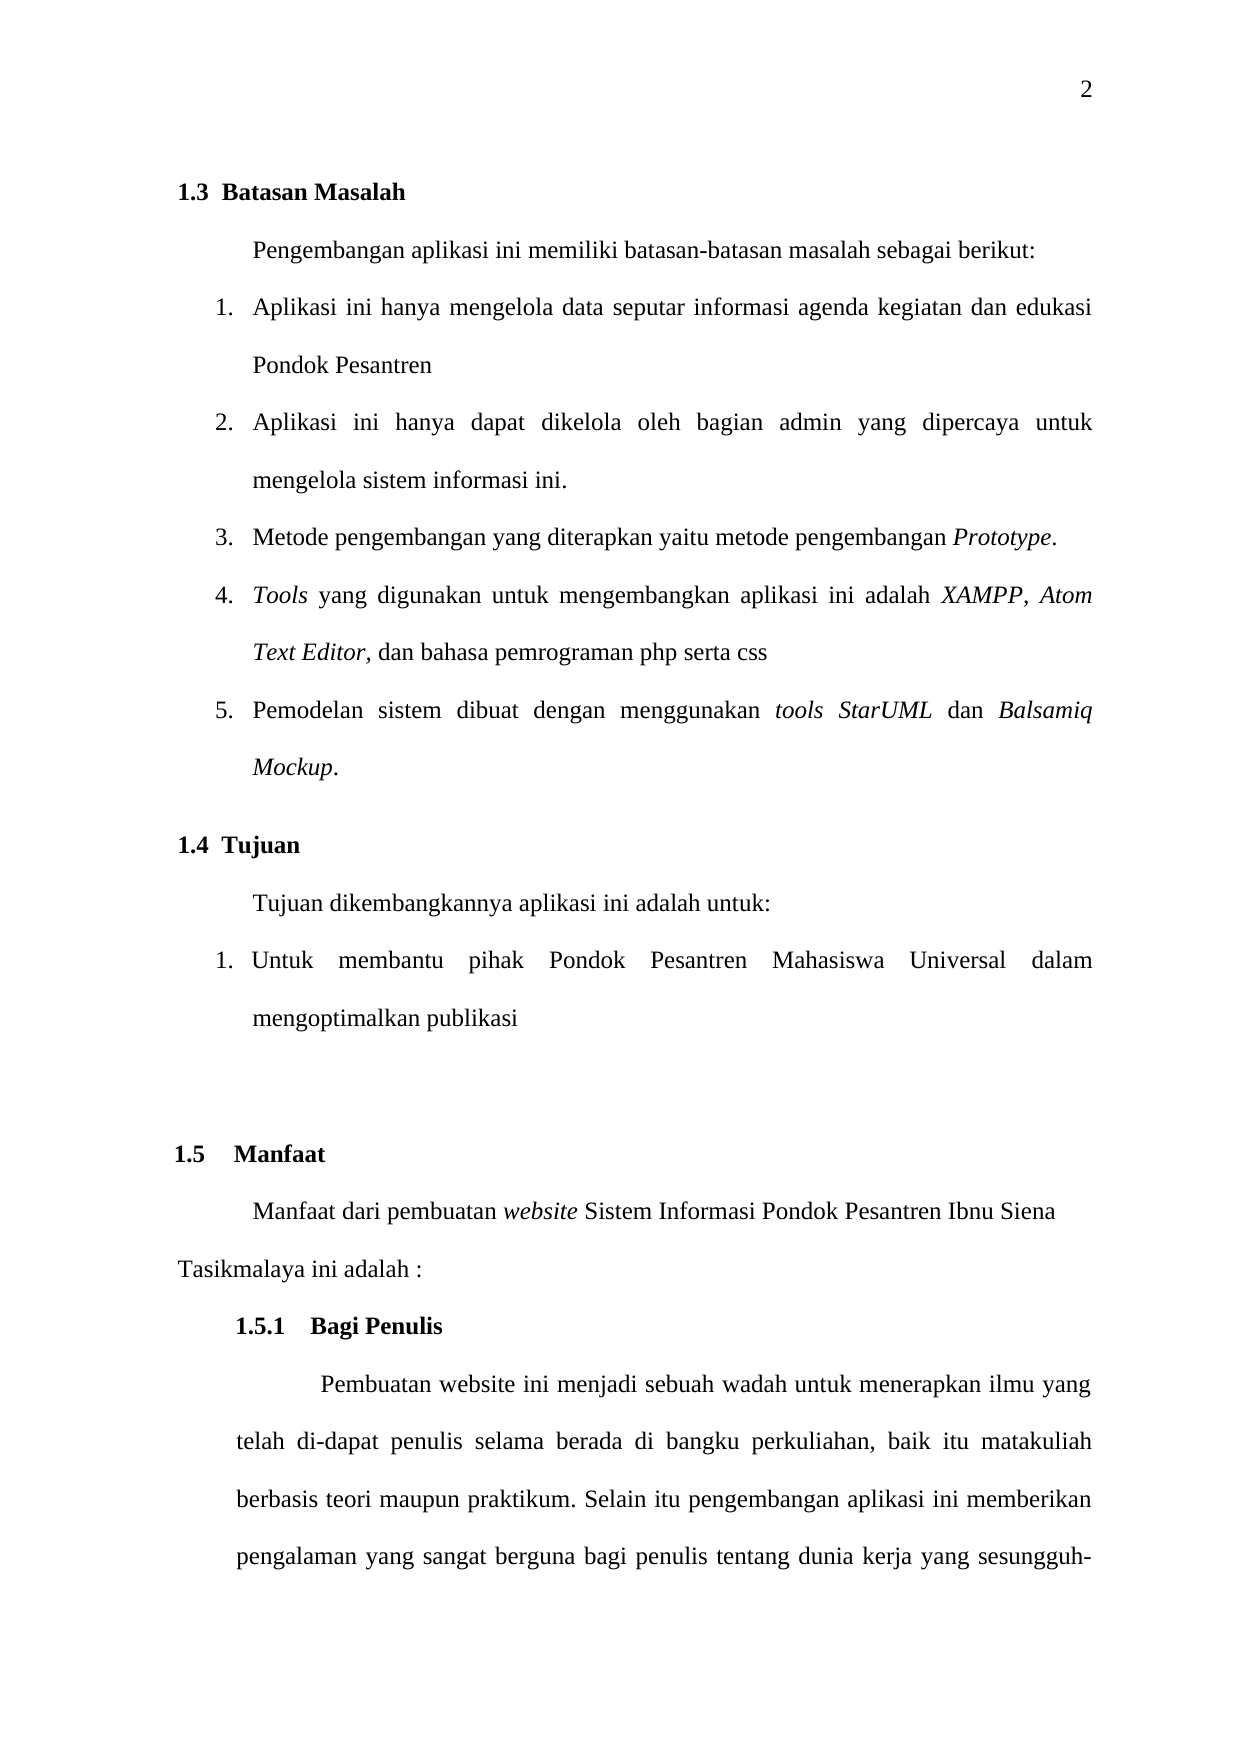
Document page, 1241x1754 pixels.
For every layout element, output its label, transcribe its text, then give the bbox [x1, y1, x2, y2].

list Aplikasi ini hanya dapat dikelola oleh bagian admin yang dipercaya untuk mengelola sistem informasi ini. [215, 407, 1092, 493]
list Metode pengembangan yang diterapkan yaitu metode pengembangan Prototype. [215, 522, 1092, 551]
list Untuk membantu pihak Pondok Pesantren Mahasiswa Universal dalam mengoptimalkan publikasi [215, 946, 1092, 1032]
text Tujuan dikembangkannya aplikasi ini adalah untuk: [177, 888, 1092, 917]
text Manfaat dari pembuatan website Sistem Informasi Pondok Pesantren Ibnu Siena Tasikmalaya ini adalah : [177, 1196, 1092, 1283]
list Aplikasi ini hanya mengelola data seputar informasi agenda kegiatan dan edukasi Pondok Pesantren [215, 292, 1092, 378]
subtitle Batasan Masalah [177, 177, 1092, 206]
subtitle Bagi Penulis [235, 1311, 1092, 1340]
subtitle Tujuan [177, 831, 1092, 859]
list Tools yang digunakan untuk mengembangkan aplikasi ini adalah XAMPP, Atom Text Editor, dan bahasa pemrograman php serta css [215, 580, 1092, 666]
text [236, 1369, 1092, 1570]
text Pengembangan aplikasi ini memiliki batasan-batasan masalah sebagai berikut: [177, 235, 1092, 263]
subtitle Manfaat [173, 1139, 1092, 1168]
list Pemodelan sistem dibuat dengan menggunakan tools StarUML dan Balsamiq Mockup. [215, 695, 1092, 781]
